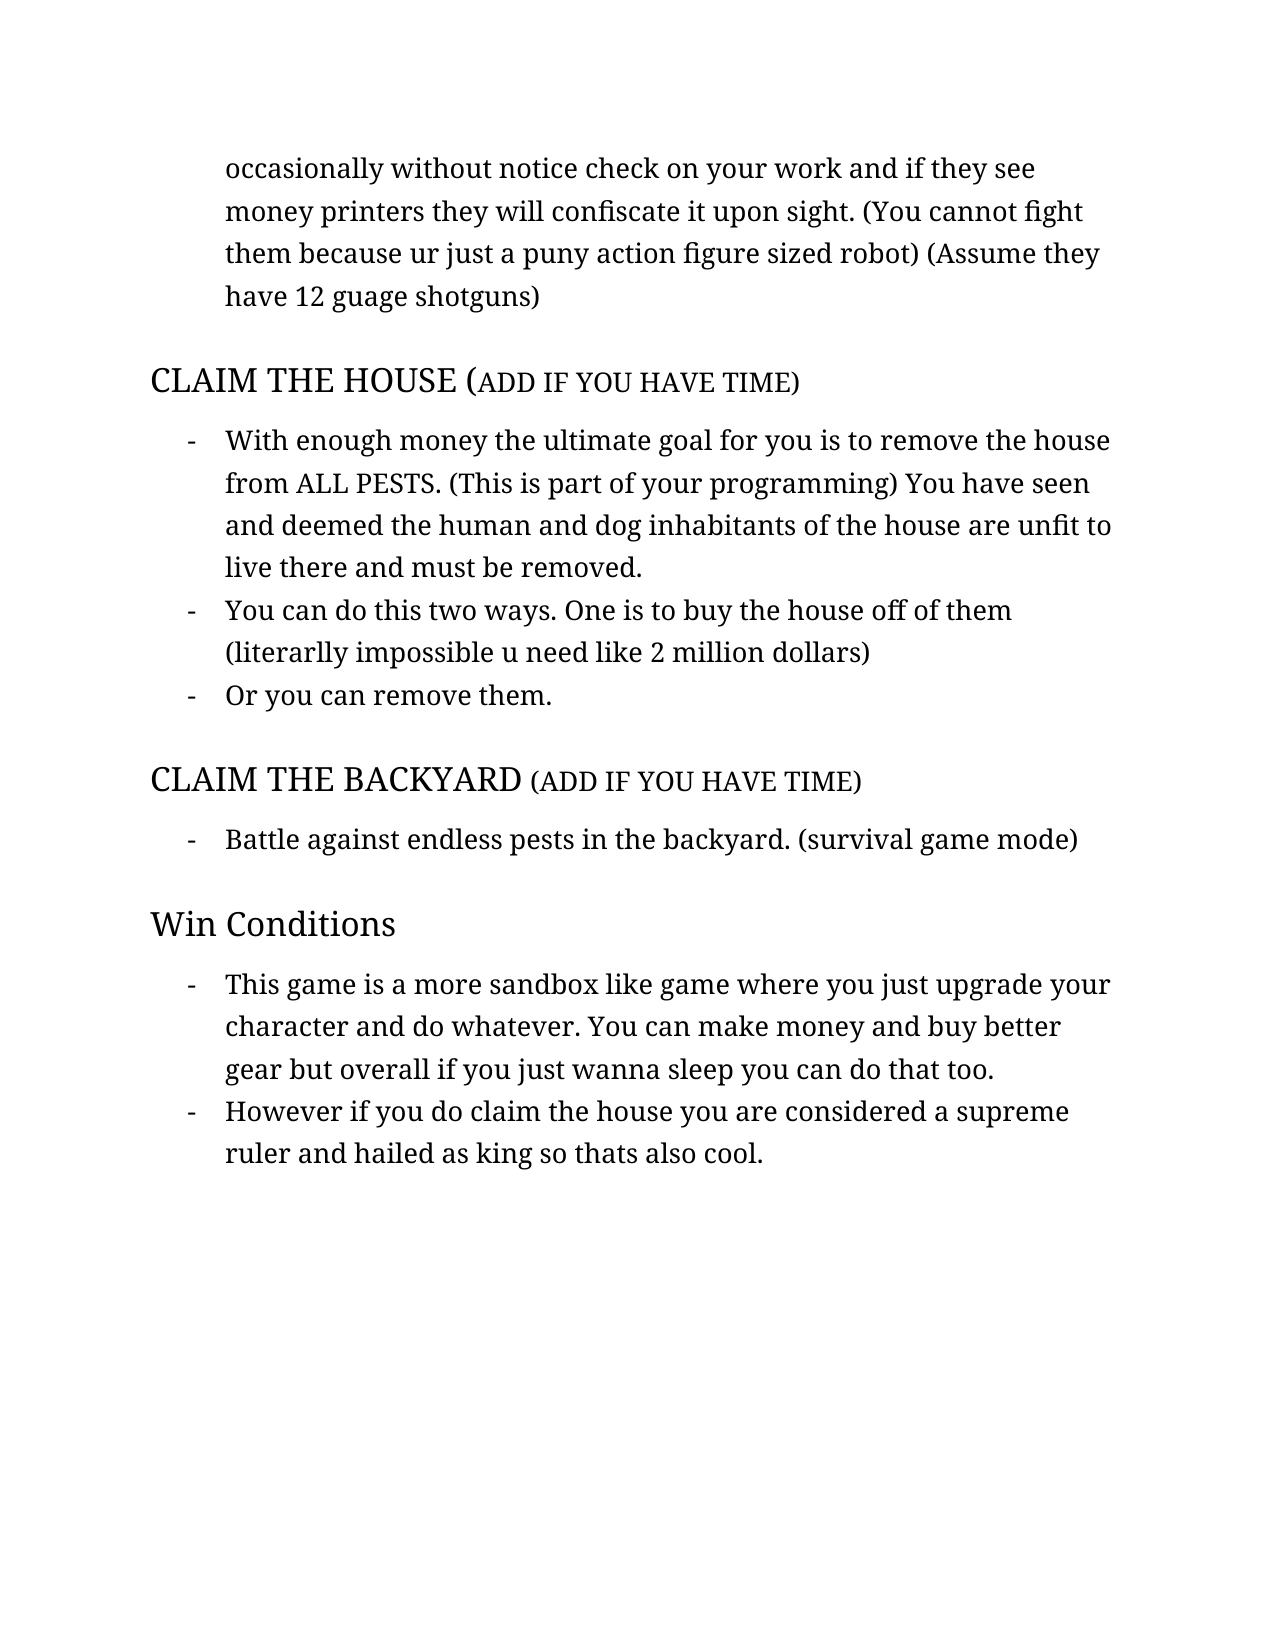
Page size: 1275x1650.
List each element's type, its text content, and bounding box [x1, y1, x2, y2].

list Or you can remove them. [187, 676, 1125, 713]
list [187, 150, 1125, 314]
list Battle against endless pests in the backyard. (survival game mode) [187, 821, 1125, 858]
subtitle Win Conditions [150, 901, 1125, 946]
subtitle CLAIM THE BACKYARD (ADD IF YOU HAVE TIME) [150, 756, 1125, 801]
list You can do this two ways. One is to buy the house off of them (literarlly impossible u need like 2 million dollars) [187, 591, 1125, 671]
subtitle CLAIM THE HOUSE (ADD IF YOU HAVE TIME) [150, 357, 1125, 402]
list With enough money the ultimate goal for you is to remove the house from ALL PESTS. (This is part of your programming) You have seen and deemed the human and dog inhabitants of the house are unfit to live there and must be removed. [187, 422, 1125, 586]
list This game is a more sandbox like game where you just upgrade your character and do whatever. You can make money and buy better gear but overall if you just wanna sleep you can do that too. [187, 965, 1125, 1087]
list However if you do claim the house you are considered a supreme ruler and hailed as king so thats also cool. [187, 1092, 1125, 1172]
